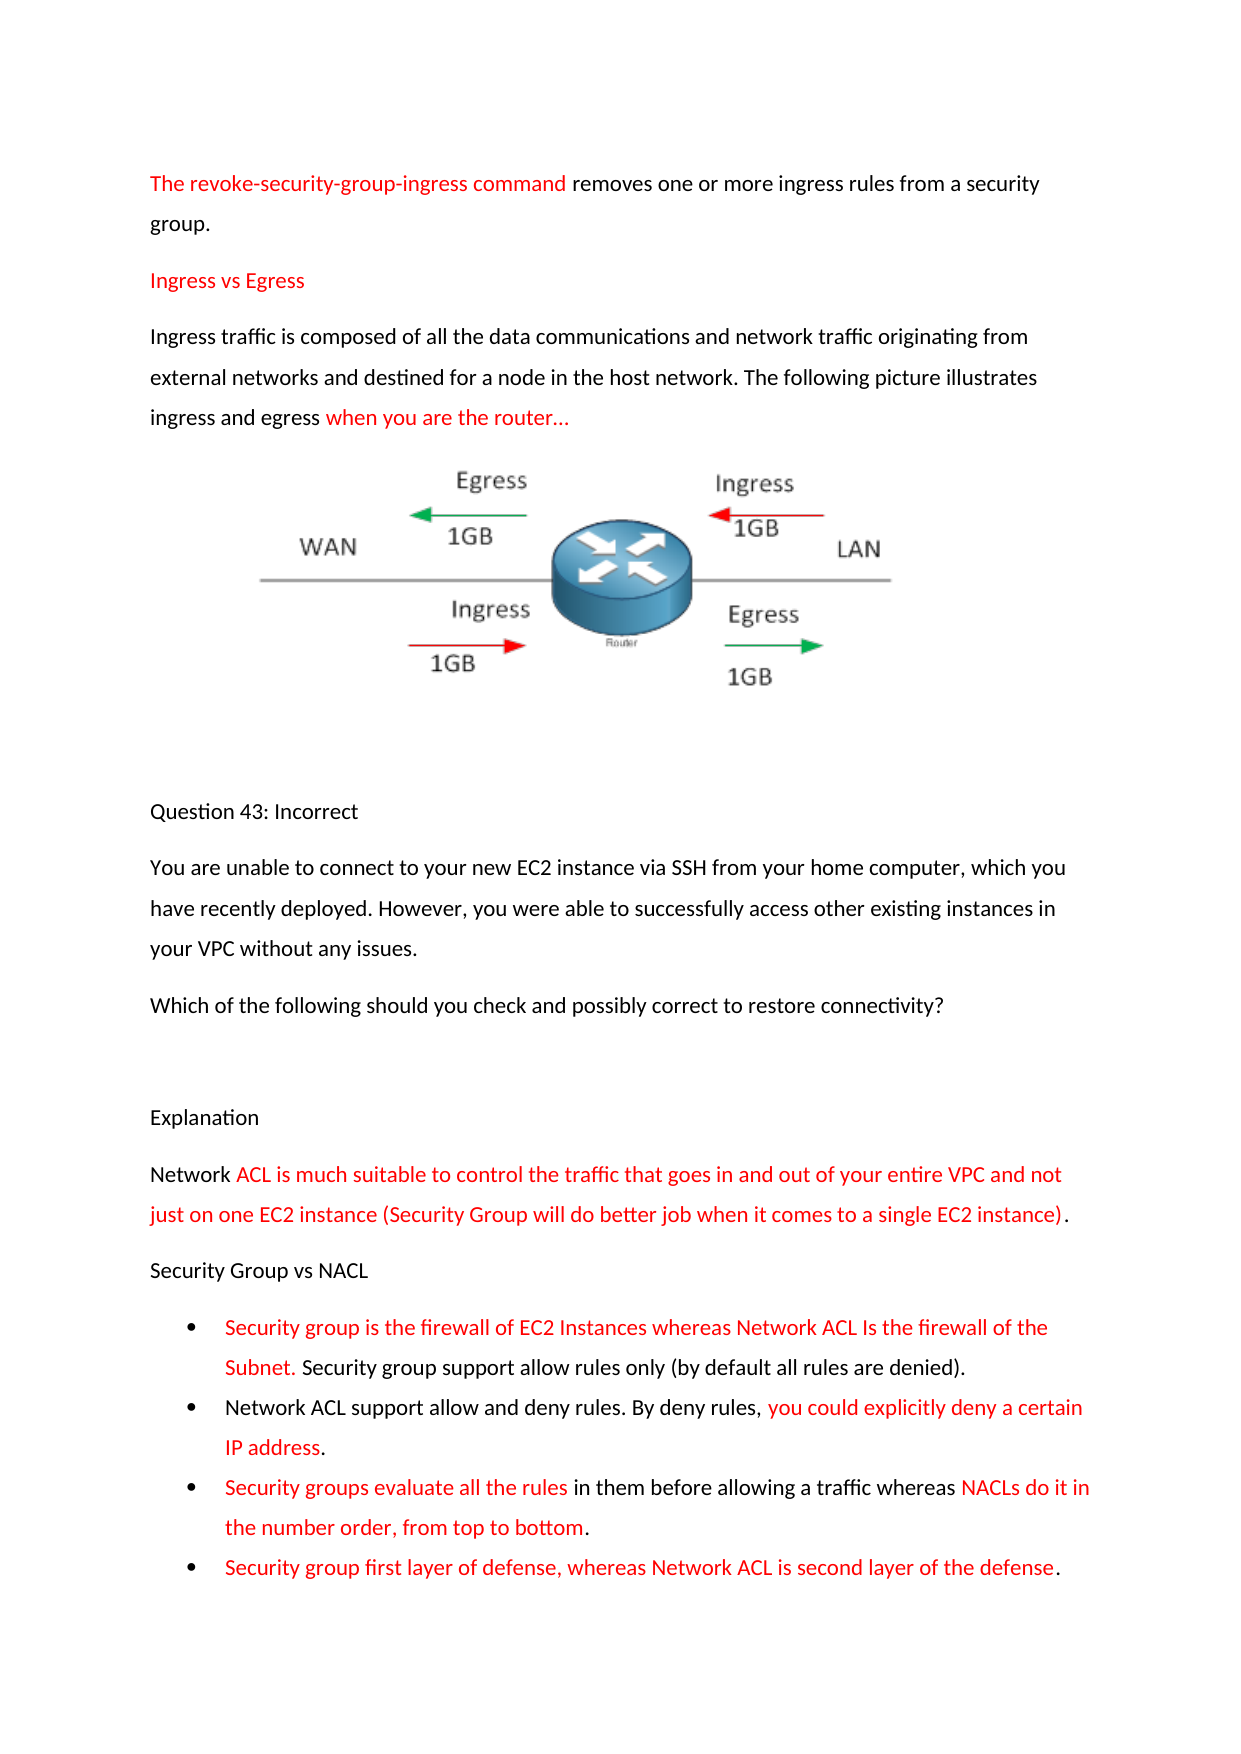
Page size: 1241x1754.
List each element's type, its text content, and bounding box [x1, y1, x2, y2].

text Security Group vs NACL [150, 1252, 1090, 1289]
text The revoke-security-group-ingress command removes one or more ingress rules from a security group. [150, 164, 1090, 242]
list Security groups evaluate all the rules in them before allowing a traffic whereas NACLs do it in the number order, from top to bottom. [187, 1468, 1090, 1546]
text Which of the following should you check and possibly correct to restore connectivity? [150, 986, 1090, 1023]
text Ingress vs Egress [150, 261, 1090, 299]
picture [150, 454, 1041, 706]
text Ingress traffic is composed of all the data communications and network traffic originating from external networks and destined for a node in the host network. The following picture illustrates ingress and egress when you are the router… [150, 318, 1090, 436]
text Question 43: Incorrect [150, 792, 1090, 830]
list Security group first layer of defense, whereas Network ACL is second layer of the defense. [187, 1548, 1090, 1586]
text Explanation [150, 1099, 1090, 1136]
text Network ACL is much suitable to control the traffic that goes in and out of your entire VPC and not just on one EC2 instance (Security Group will do better job when it comes to a single EC2 instance). [150, 1155, 1090, 1233]
text You are unable to connect to your new EC2 instance via SSH from your home computer, which you have recently deployed. However, you were able to successfully access other existing instances in your VPC without any issues. [150, 849, 1090, 967]
list Security group is the firewall of EC2 Instances whereas Network ACL Is the firewall of the Subnet. Security group support allow rules only (by default all rules are denied). [187, 1308, 1090, 1386]
list Network ACL support allow and deny rules. By deny rules, you could explicitly deny a certain IP address. [187, 1388, 1090, 1466]
